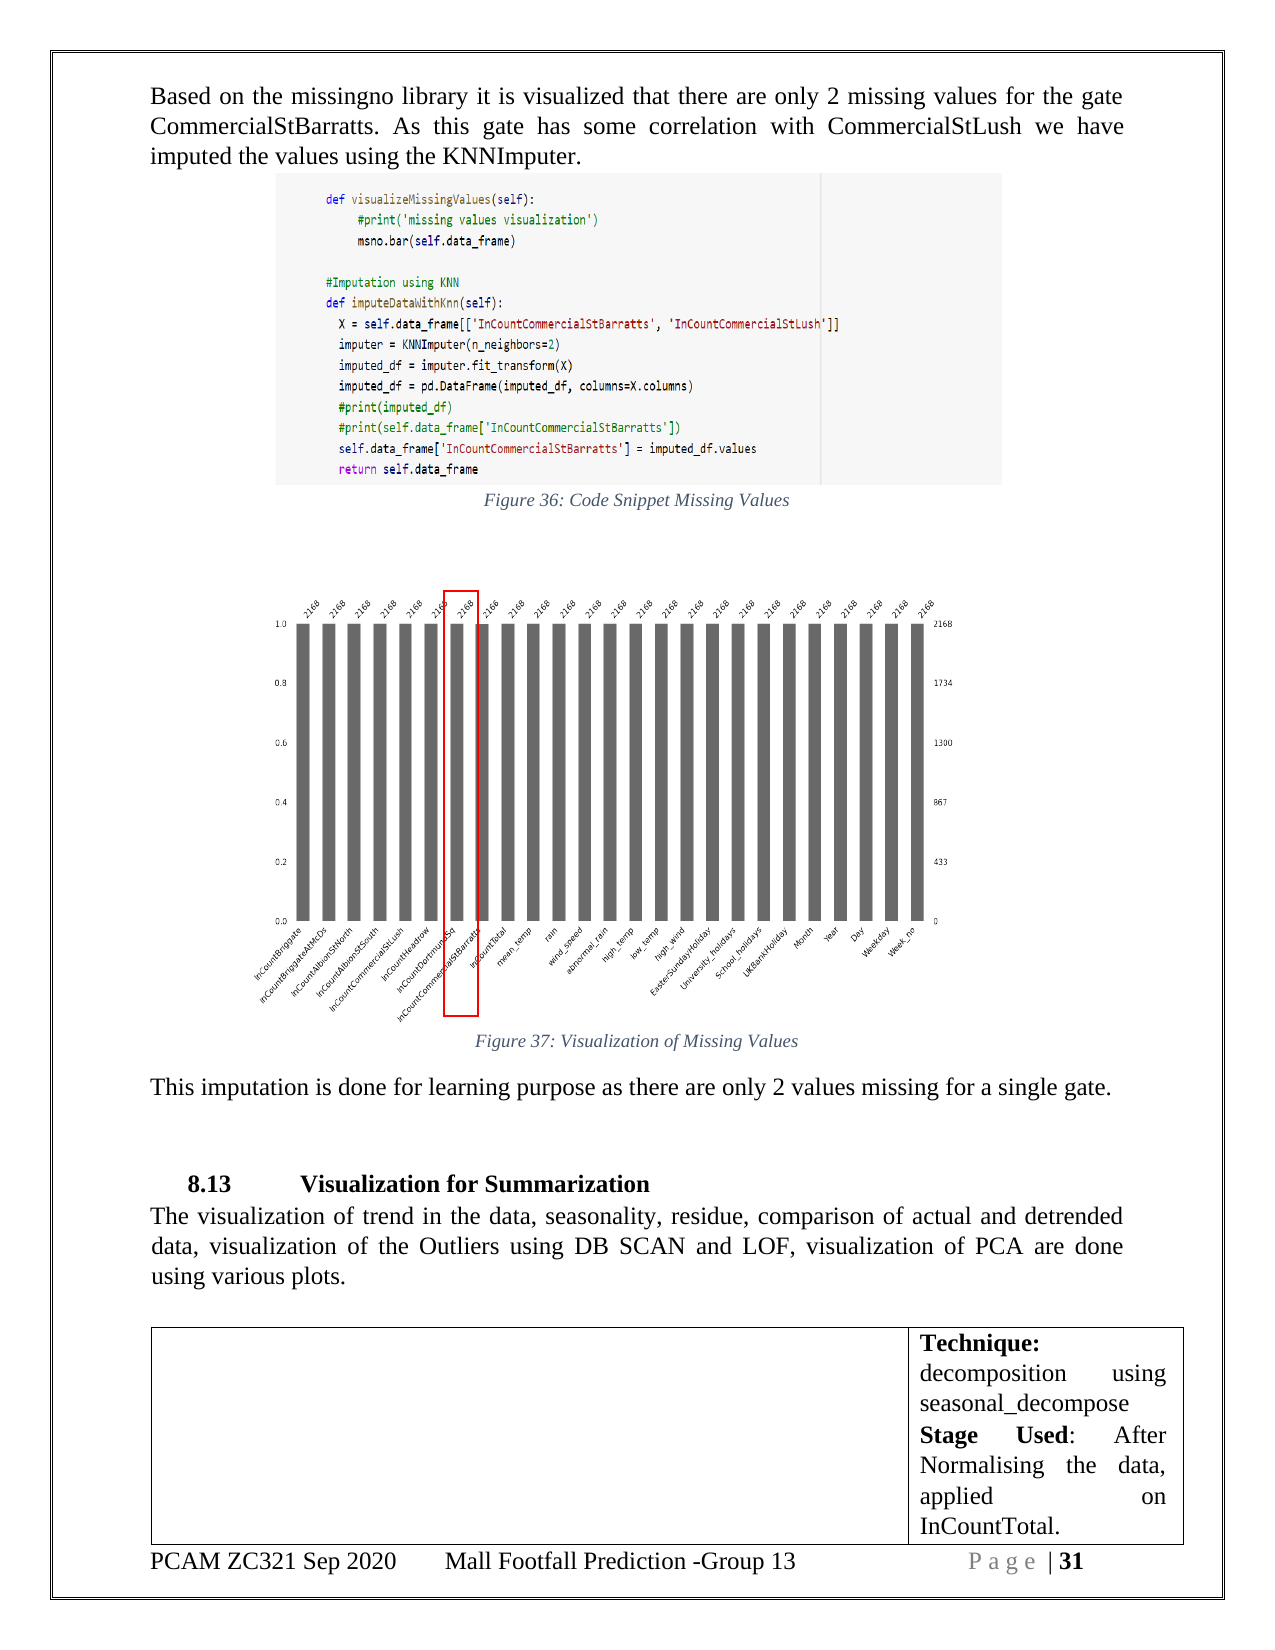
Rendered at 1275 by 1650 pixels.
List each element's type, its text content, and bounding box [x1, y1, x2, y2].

text Based on the missingno library it is visualized that there are only 2 missing values for the gate CommercialStBarratts. As this gate has some correlation with CommercialStLush we have imputed the values using the KNNImputer. [150, 81, 1125, 170]
text The visualization of trend in the data, seasonality, residue, comparison of actual and detrended data, visualization of the Outliers using DB SCAN and LOF, visualization of PCA are done using various plots. [150, 1201, 1125, 1290]
list Visualization for Summarization [187, 1169, 1125, 1197]
table_header [152, 1328, 908, 1543]
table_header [909, 1328, 1183, 1543]
picture [262, 173, 1003, 485]
picture [250, 595, 956, 1027]
picture [445, 595, 477, 1015]
text This imputation is done for learning purpose as there are only 2 values missing for a single gate. [150, 1072, 1125, 1101]
